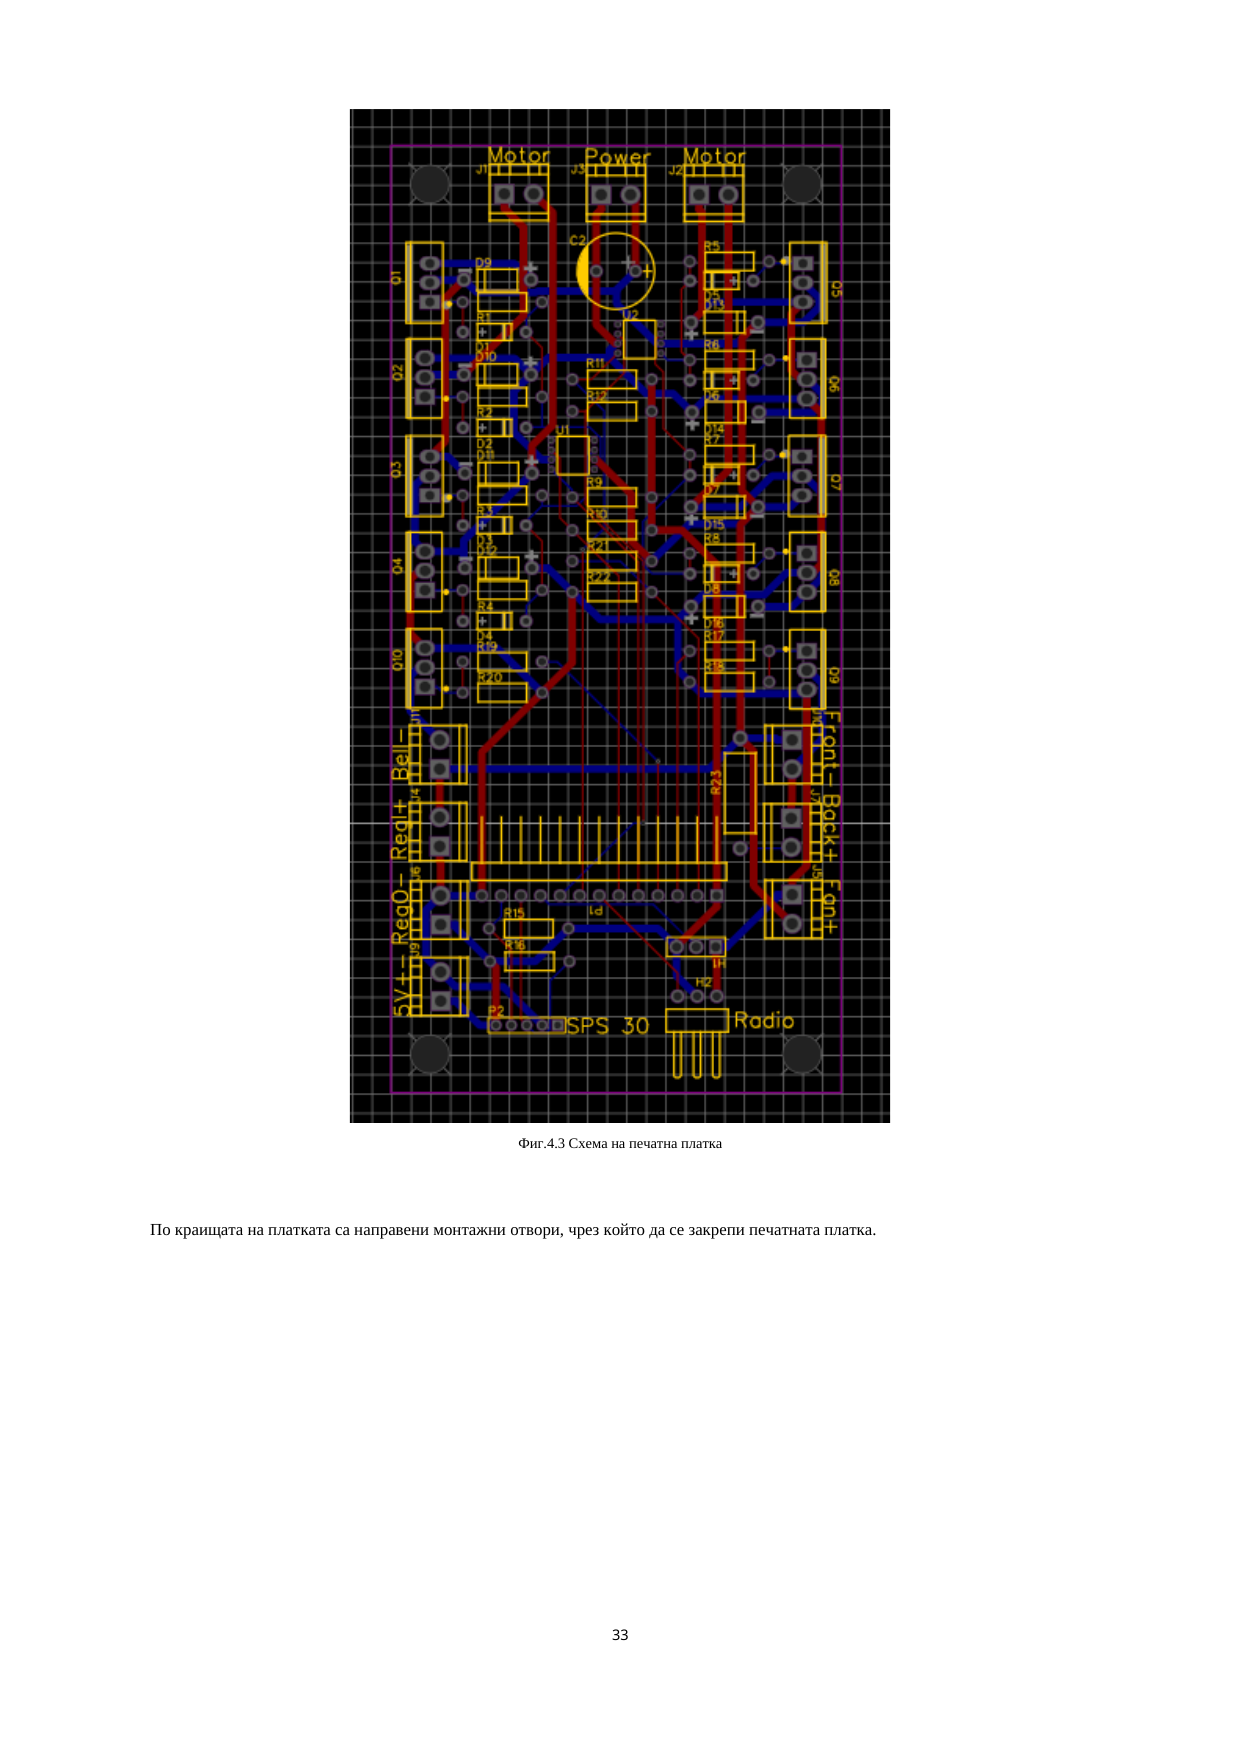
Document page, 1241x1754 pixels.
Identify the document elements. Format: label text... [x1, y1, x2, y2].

text По краищата на платката са направени монтажни отвори, чрез който да се закрепи печатната платка. [150, 1205, 1090, 1239]
picture [349, 109, 891, 1123]
text Фиг.4.3 Схема на печатна платка [75, 1123, 1165, 1151]
